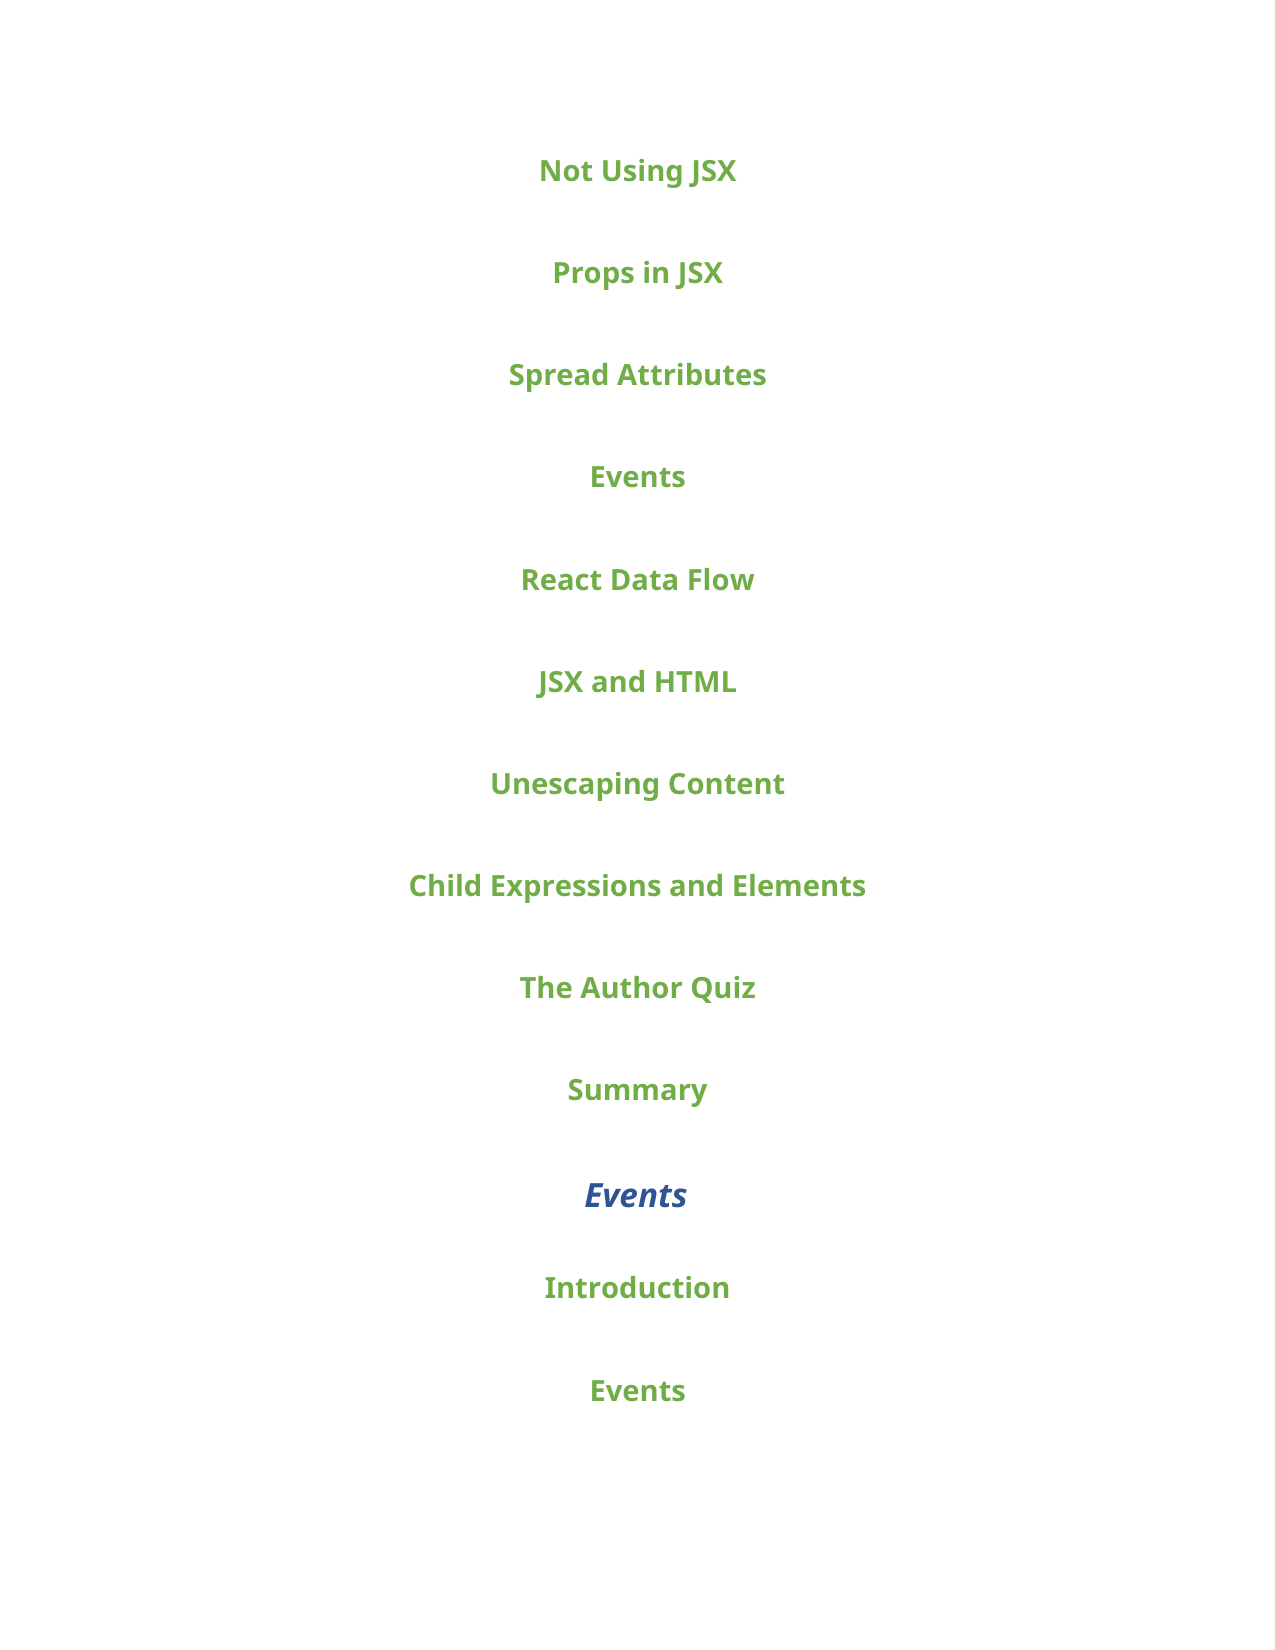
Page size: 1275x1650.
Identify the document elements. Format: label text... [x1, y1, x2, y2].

subtitle Events [150, 457, 1125, 496]
subtitle Not Using JSX [150, 150, 1125, 190]
subtitle JSX and HTML [150, 661, 1125, 701]
subtitle Summary [150, 1070, 1125, 1109]
subtitle Introduction [150, 1268, 1125, 1307]
subtitle The Author Quiz [150, 967, 1125, 1007]
subtitle Spread Attributes [150, 354, 1125, 394]
subtitle Props in JSX [150, 252, 1125, 292]
subtitle Unescaping Content [150, 763, 1125, 803]
subtitle Events [150, 1172, 1125, 1217]
subtitle Child Expressions and Elements [150, 865, 1125, 905]
subtitle React Data Flow [150, 559, 1125, 598]
subtitle Events [150, 1370, 1125, 1409]
